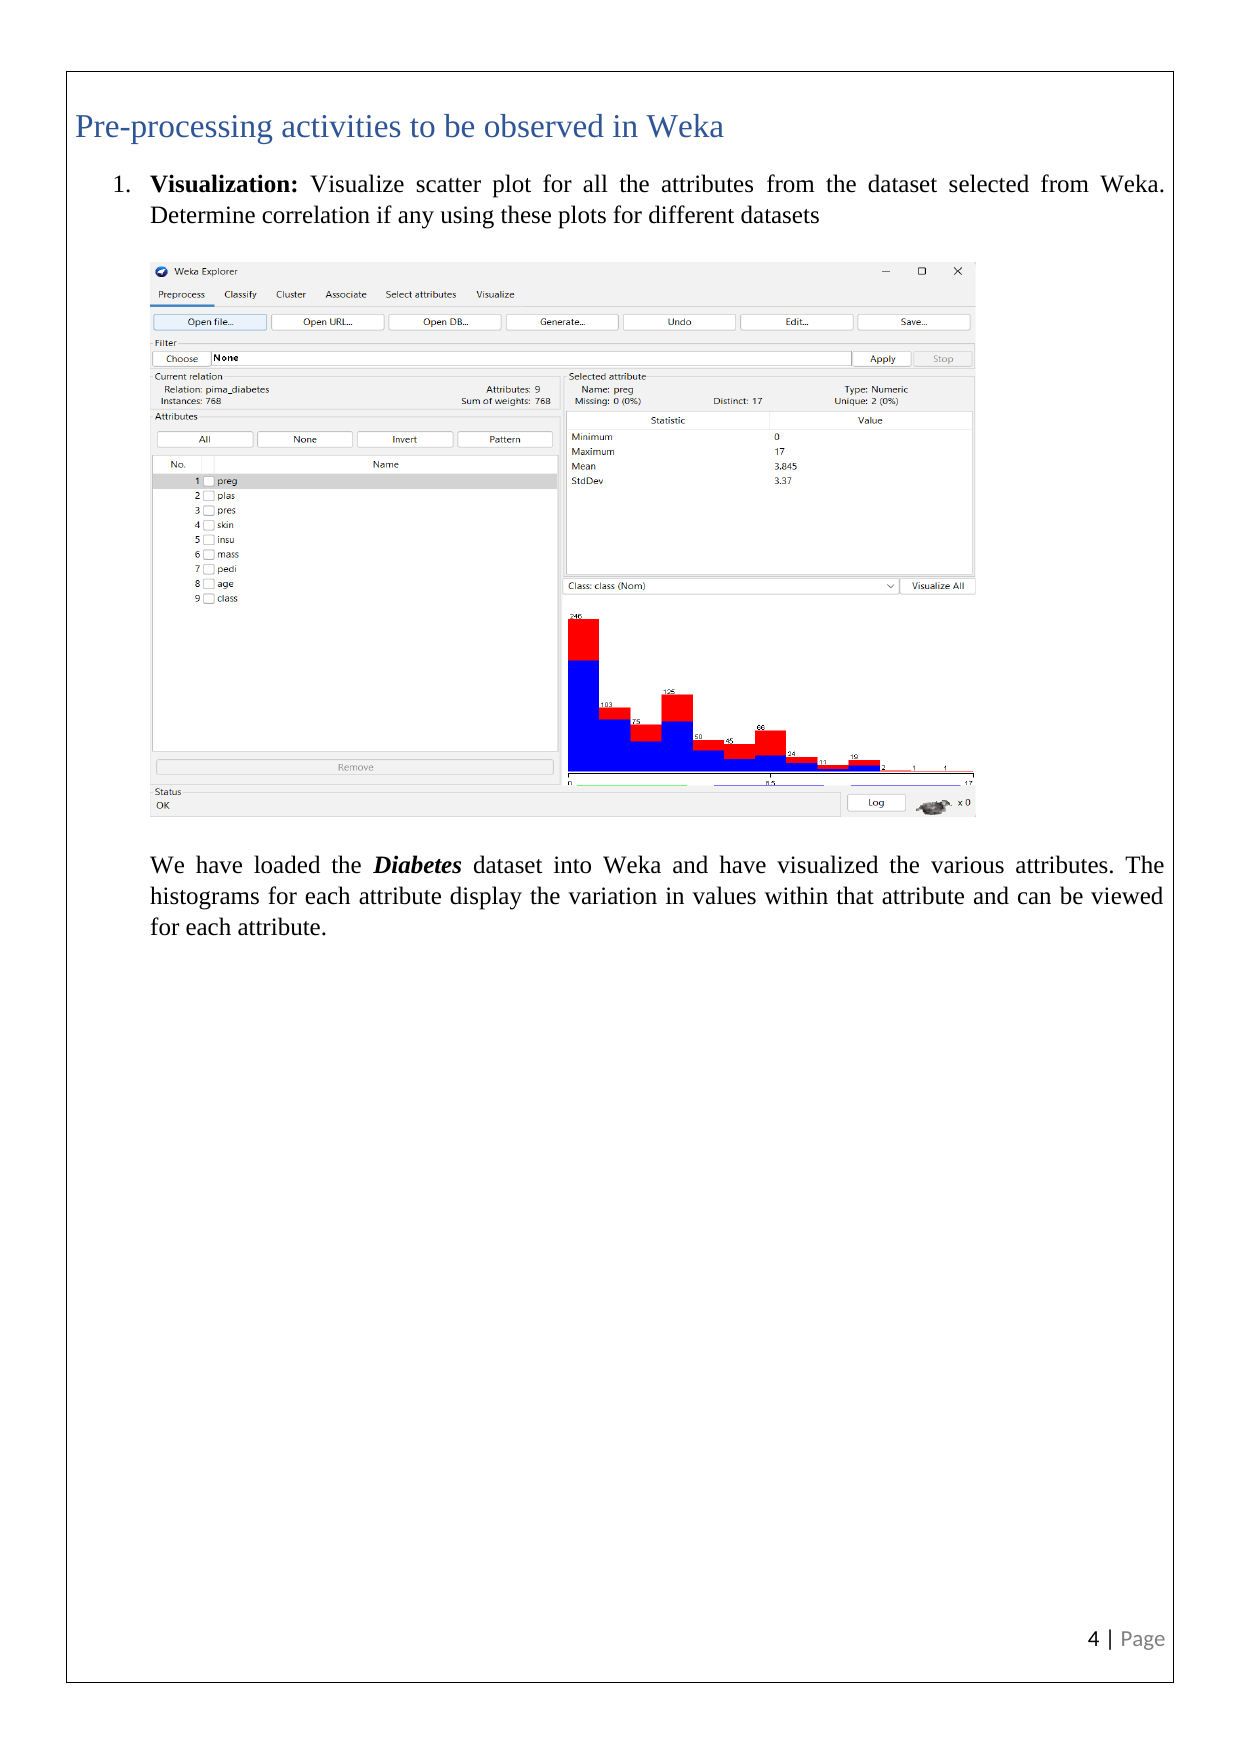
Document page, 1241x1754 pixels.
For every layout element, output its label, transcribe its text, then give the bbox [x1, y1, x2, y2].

text We have loaded the Diabetes dataset into Weka and have visualized the various attributes. The histograms for each attribute display the variation in values within that attribute and can be viewed for each attribute. [150, 850, 1165, 941]
list Visualization: Visualize scatter plot for all the attributes from the dataset selected from Weka. Determine correlation if any using these plots for different datasets [112, 169, 1165, 229]
picture [150, 262, 976, 817]
text Pre-processing activities to be observed in Weka [75, 106, 1165, 144]
